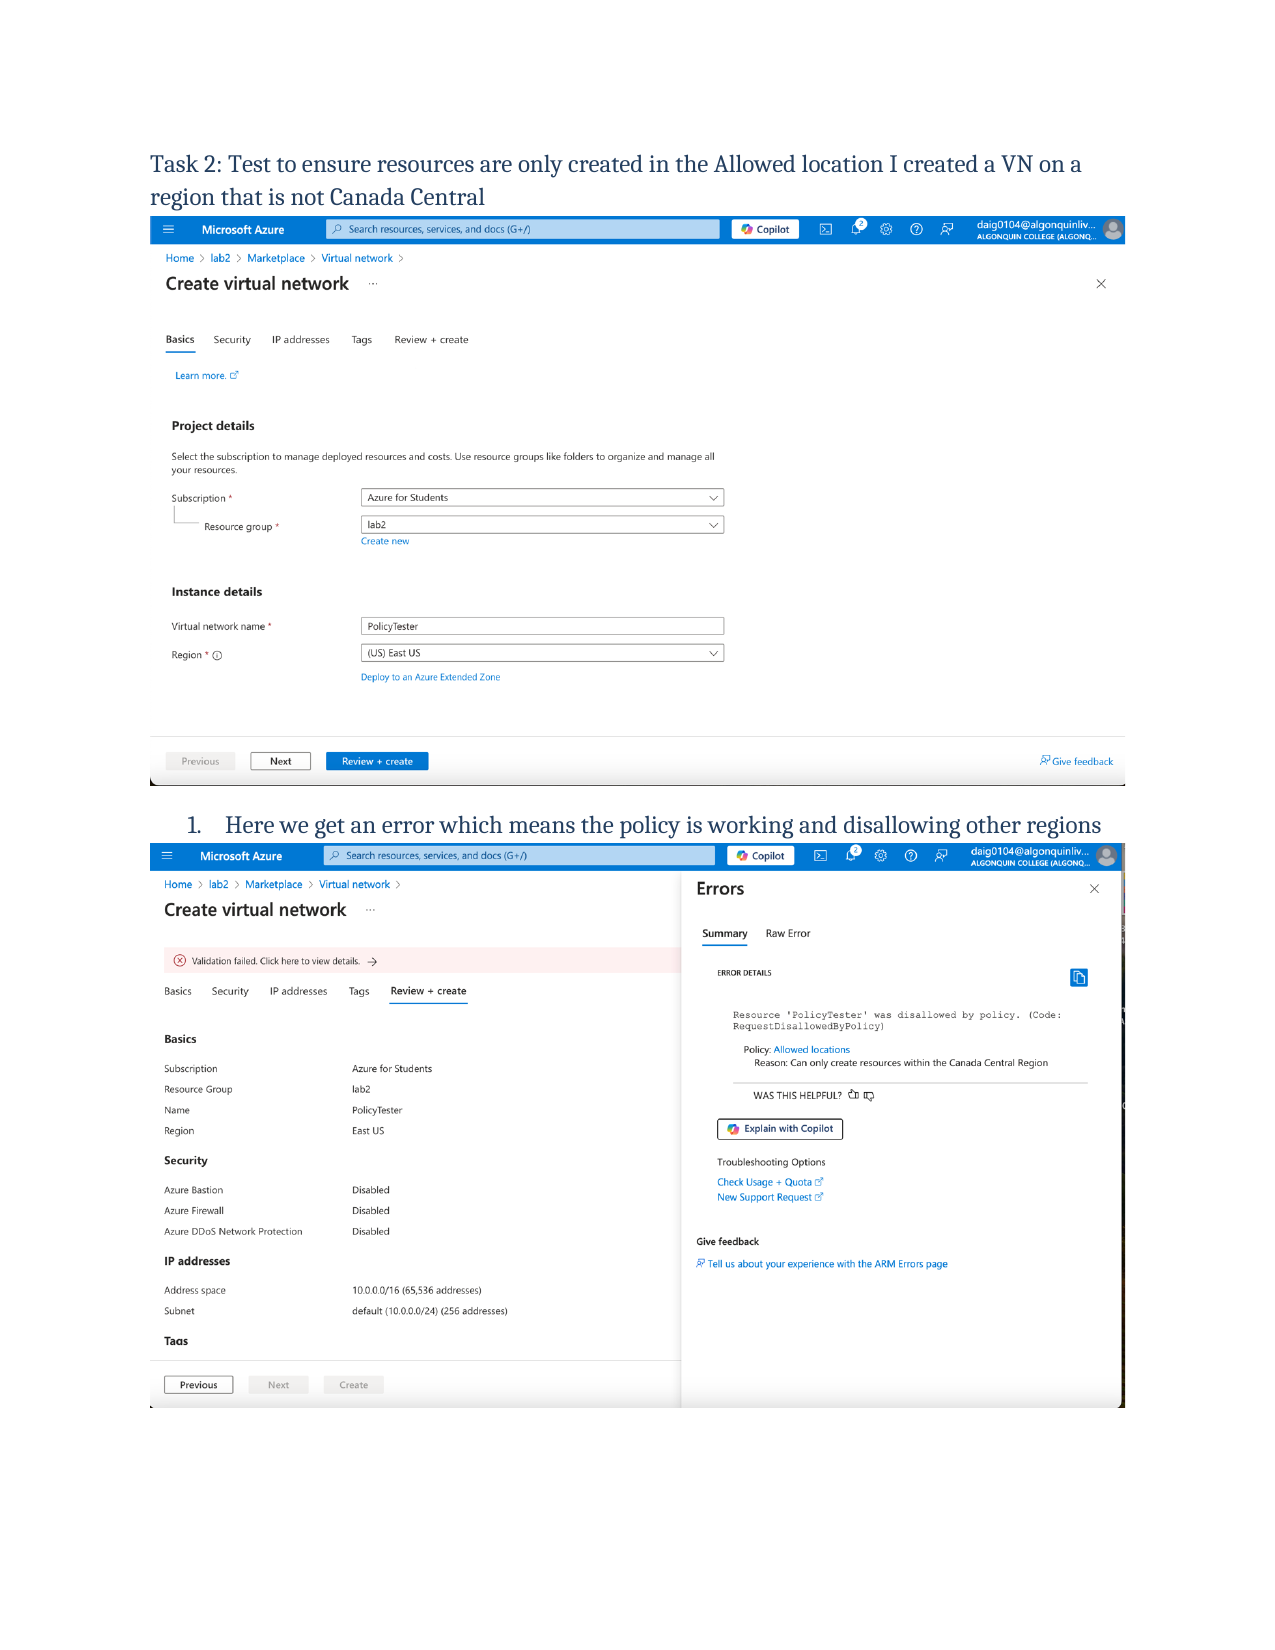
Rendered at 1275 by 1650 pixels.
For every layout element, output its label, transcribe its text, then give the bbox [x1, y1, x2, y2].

subtitle Task 2: Test to ensure resources are only created in the Allowed location I created a VN on a region that is not Canada Central [150, 150, 1125, 212]
subtitle Here we get an error which means the policy is working and disallowing other regions [187, 811, 1125, 840]
picture [150, 843, 1125, 1408]
picture [150, 216, 1125, 786]
